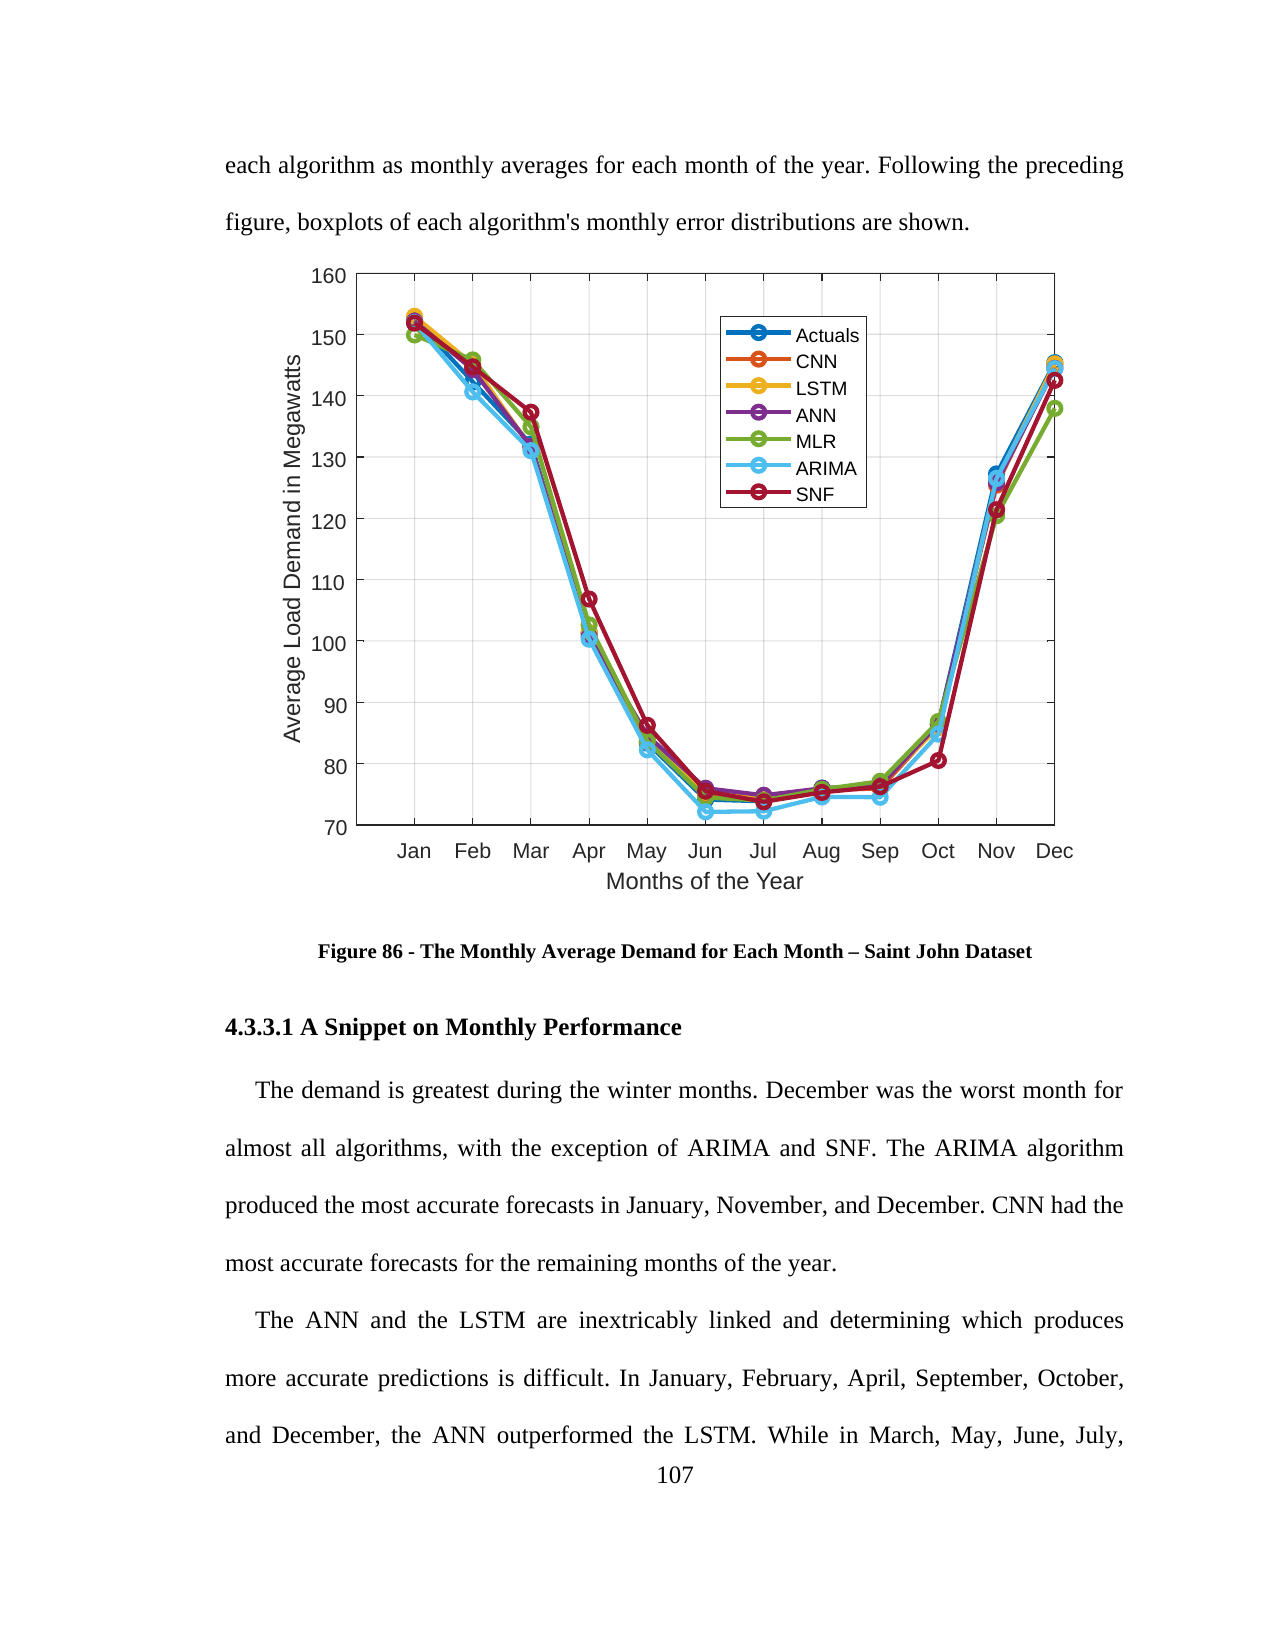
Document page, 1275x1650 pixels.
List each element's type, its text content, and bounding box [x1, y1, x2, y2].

text Figure - The Monthly Average Demand for Each Month – Saint John Dataset [225, 939, 1125, 963]
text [225, 1306, 1125, 1449]
text The demand is greatest during the winter months. December was the worst month for almost all algorithms, with the exception of ARIMA and SNF. The ARIMA algorithm produced the most accurate forecasts in January, November, and December. CNN had the most accurate forecasts for the remaining months of the year. [225, 1076, 1125, 1277]
subtitle 4.3.3.1 A Snippet on Monthly Performance [225, 1012, 1125, 1041]
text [225, 150, 1125, 236]
